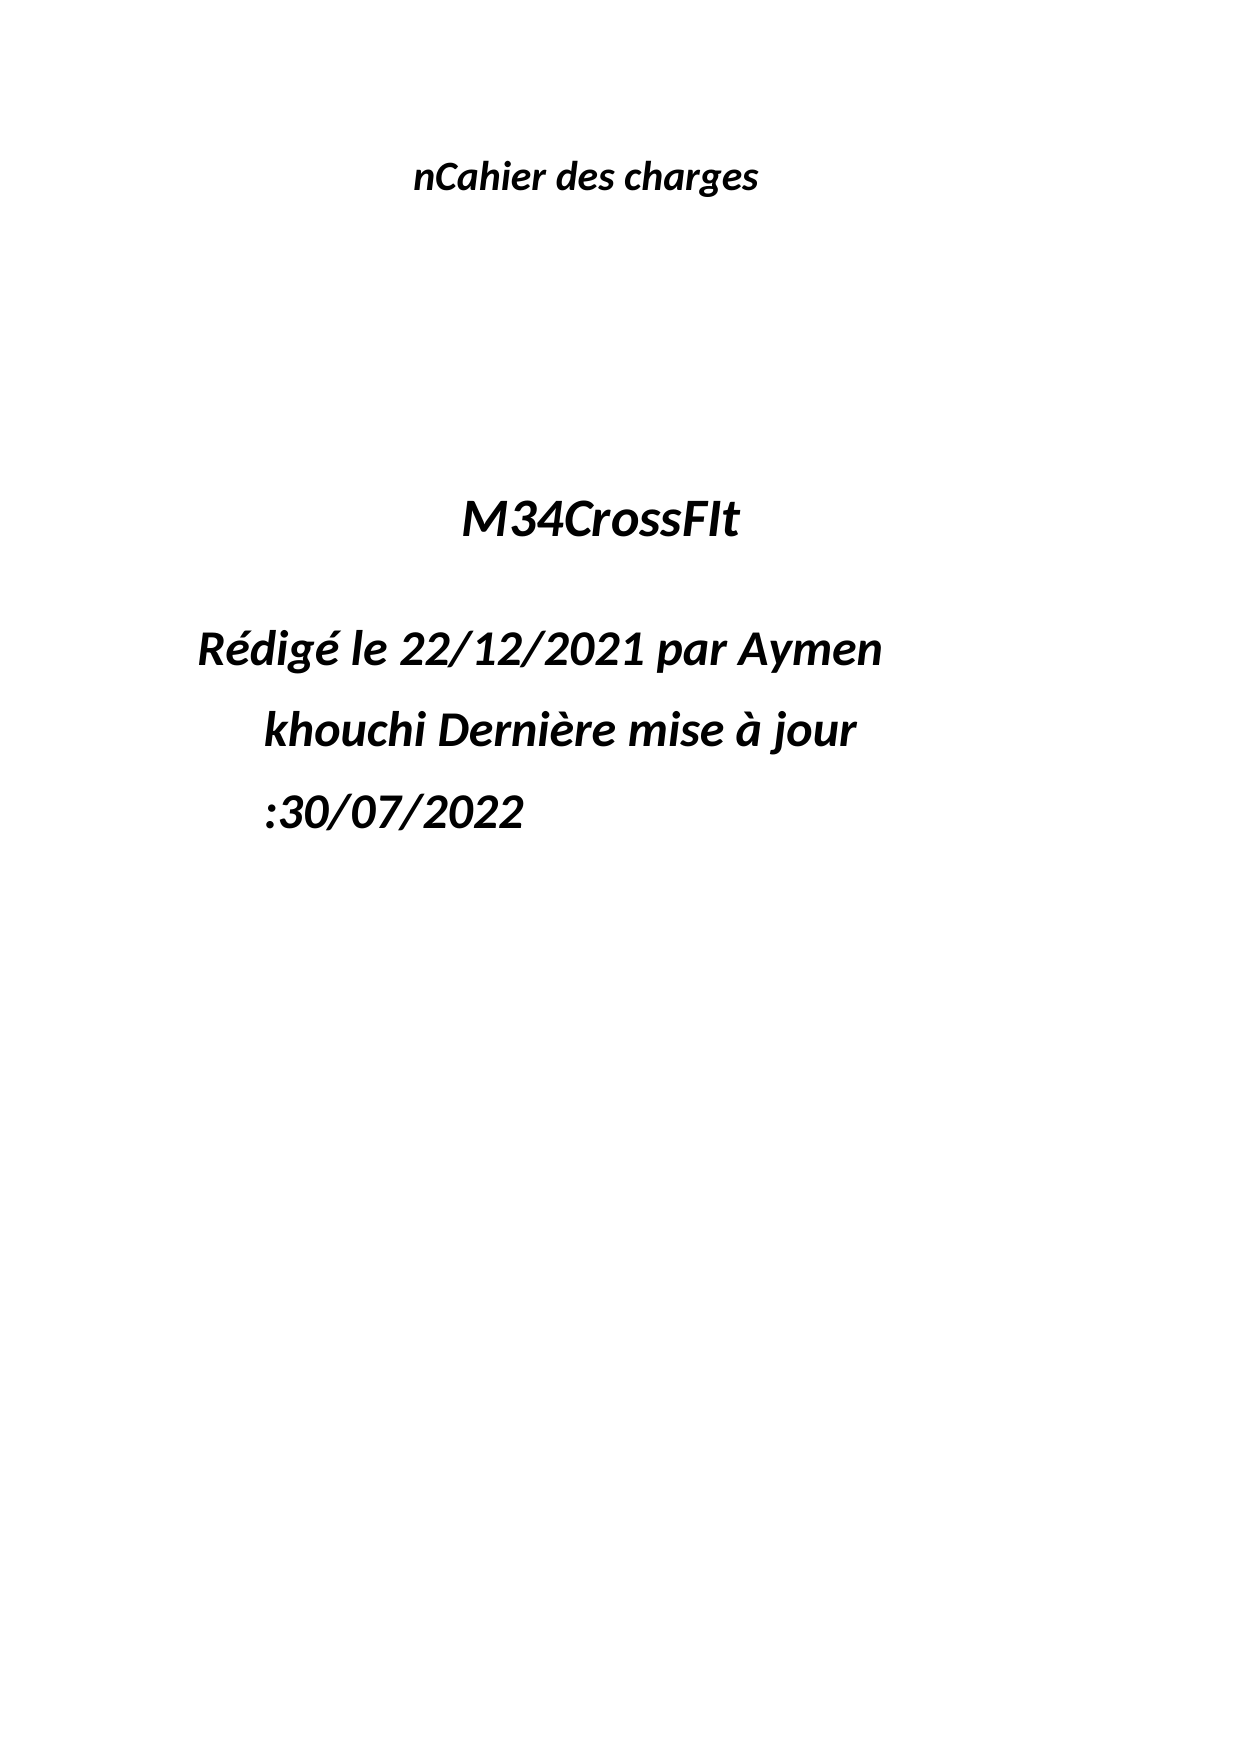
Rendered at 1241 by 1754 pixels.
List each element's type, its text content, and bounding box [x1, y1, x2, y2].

text Rédigé le 22/12/2021 par Aymen khouchi Dernière mise à jour :30/07/2022 [197, 617, 1056, 841]
subtitle nCahier des charges [413, 150, 1240, 201]
title M34CrossFIt [462, 483, 1240, 549]
